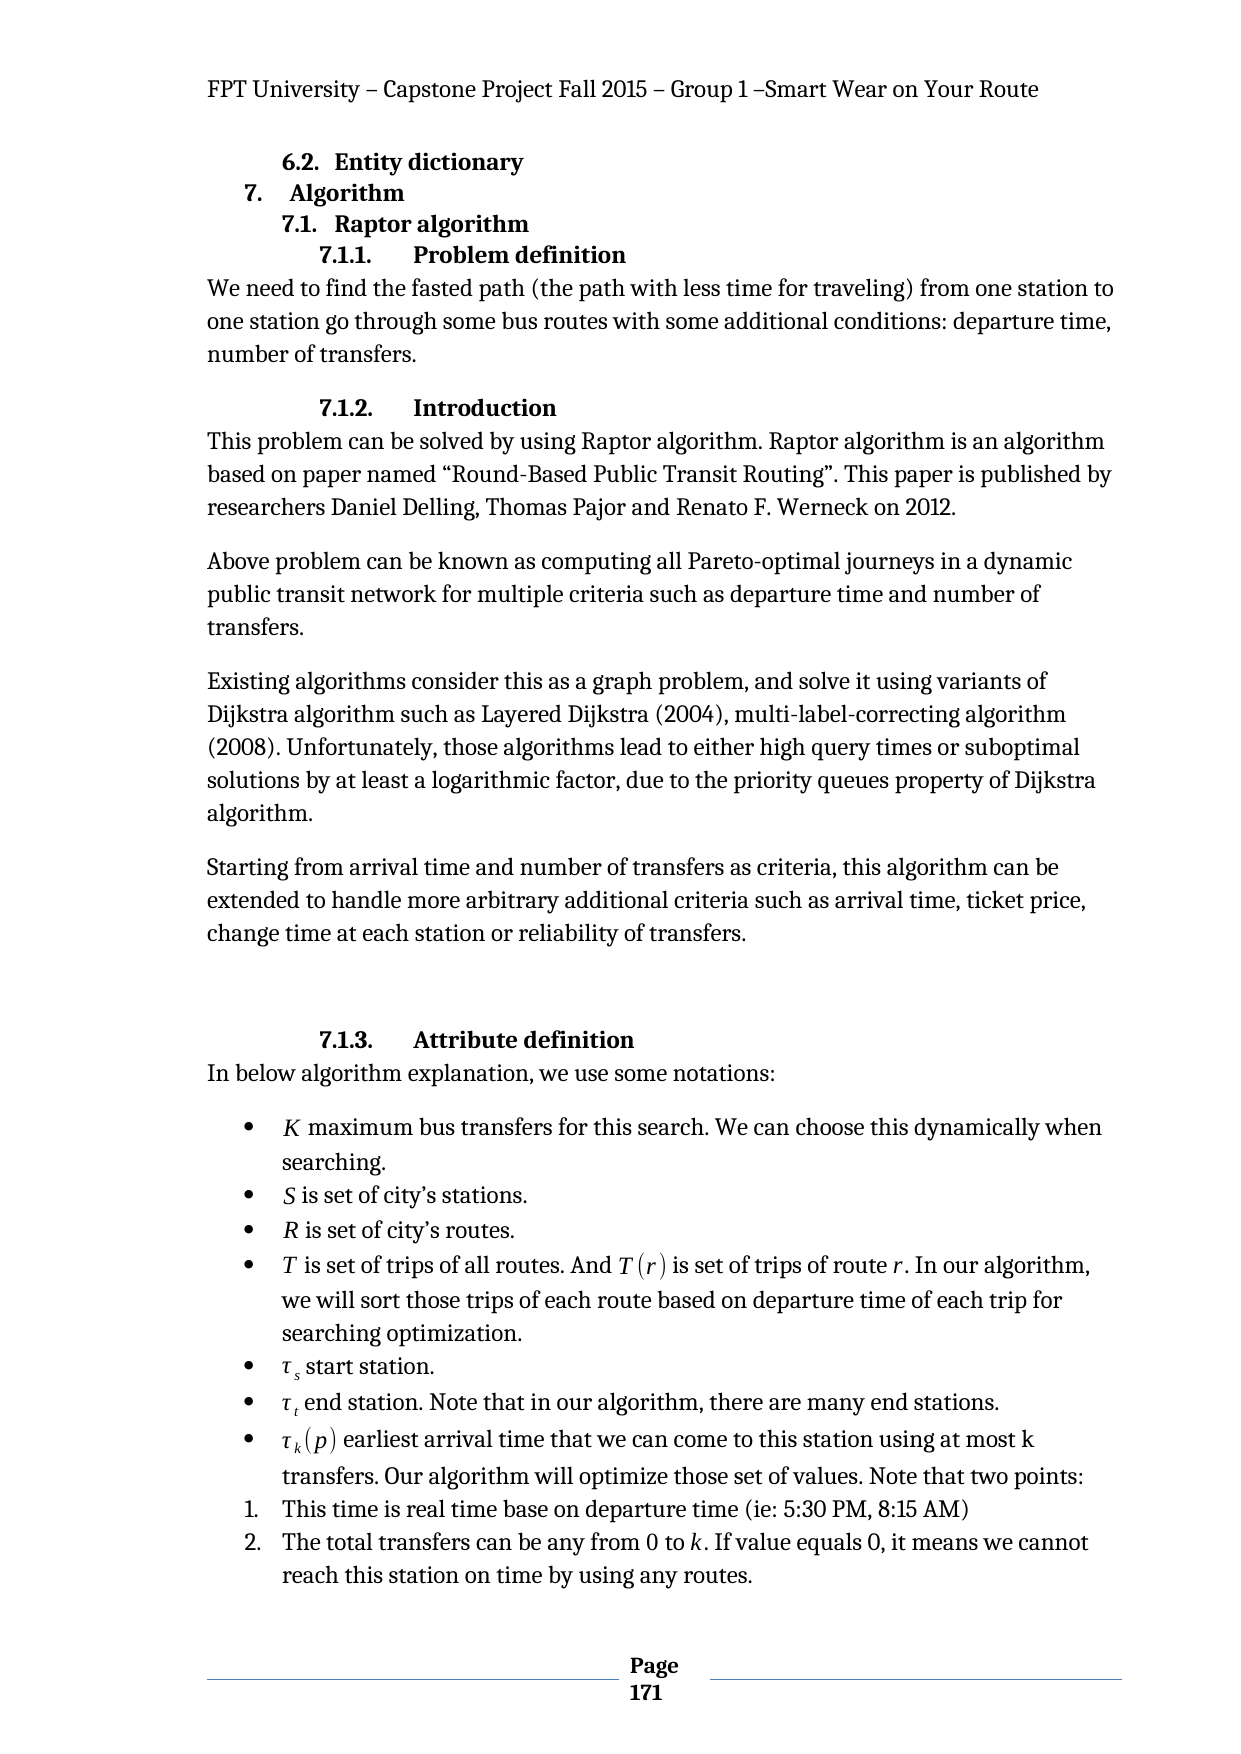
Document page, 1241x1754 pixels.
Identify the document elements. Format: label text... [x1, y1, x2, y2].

subtitle Introduction [319, 394, 1122, 422]
text This problem can be solved by using Raptor algorithm. Raptor algorithm is an algorithm based on paper named “Round-Based Public Transit Routing”. This paper is published by researchers Daniel Delling, Thomas Pajor and Renato F. Werneck on 2012. [207, 427, 1122, 522]
subtitle Raptor algorithm [282, 210, 1122, 238]
list The total transfers can be any from to . If value equals 0, it means we cannot reach this station on time by using any routes. [244, 1528, 1122, 1589]
text Above problem can be known as computing all Pareto-optimal journeys in a dynamic public transit network for multiple criteria such as departure time and number of transfers. [207, 547, 1122, 641]
subtitle Entity dictionary [282, 148, 1122, 176]
text Starting from arrival time and number of transfers as criteria, this algorithm can be extended to handle more arbitrary additional criteria such as arrival time, ticket price, change time at each station or reliability of transfers. [207, 852, 1122, 947]
list earliest arrival time that we can come to this station using at most k transfers. Our algorithm will optimize those set of values. Note that two points: [244, 1425, 1122, 1490]
list maximum bus transfers for this search. We can choose this dynamically when searching. [244, 1113, 1122, 1177]
list is set of city’s routes. [244, 1216, 1122, 1246]
text Existing algorithms consider this as a graph problem, and solve it using variants of Dijkstra algorithm such as Layered Dijkstra (2004), multi-label-correcting algorithm (2008). Unfortunately, those algorithms lead to either high query times or suboptimal solutions by at least a logarithmic factor, due to the priority queues property of Dijkstra algorithm. [207, 667, 1122, 827]
text In below algorithm explanation, we use some notations: [207, 1059, 1122, 1088]
list is set of city’s stations. [244, 1181, 1122, 1211]
subtitle Algorithm [244, 179, 1122, 207]
subtitle Attribute definition [319, 1026, 1122, 1055]
list start station. [244, 1352, 1122, 1384]
list is set of trips of all routes. And is set of trips of route . In our algorithm, we will sort those trips of each route based on departure time of each trip for searching optimization. [244, 1250, 1122, 1347]
list This time is real time base on departure time (ie: 5:30 PM, 8:15 AM) [244, 1494, 1122, 1523]
text We need to find the fasted path (the path with less time for traveling) from one station to one station go through some bus routes with some additional conditions: departure time, number of transfers. [207, 274, 1122, 369]
list end station. Note that in our algorithm, there are many end stations. [244, 1388, 1122, 1420]
subtitle Problem definition [319, 241, 1122, 269]
